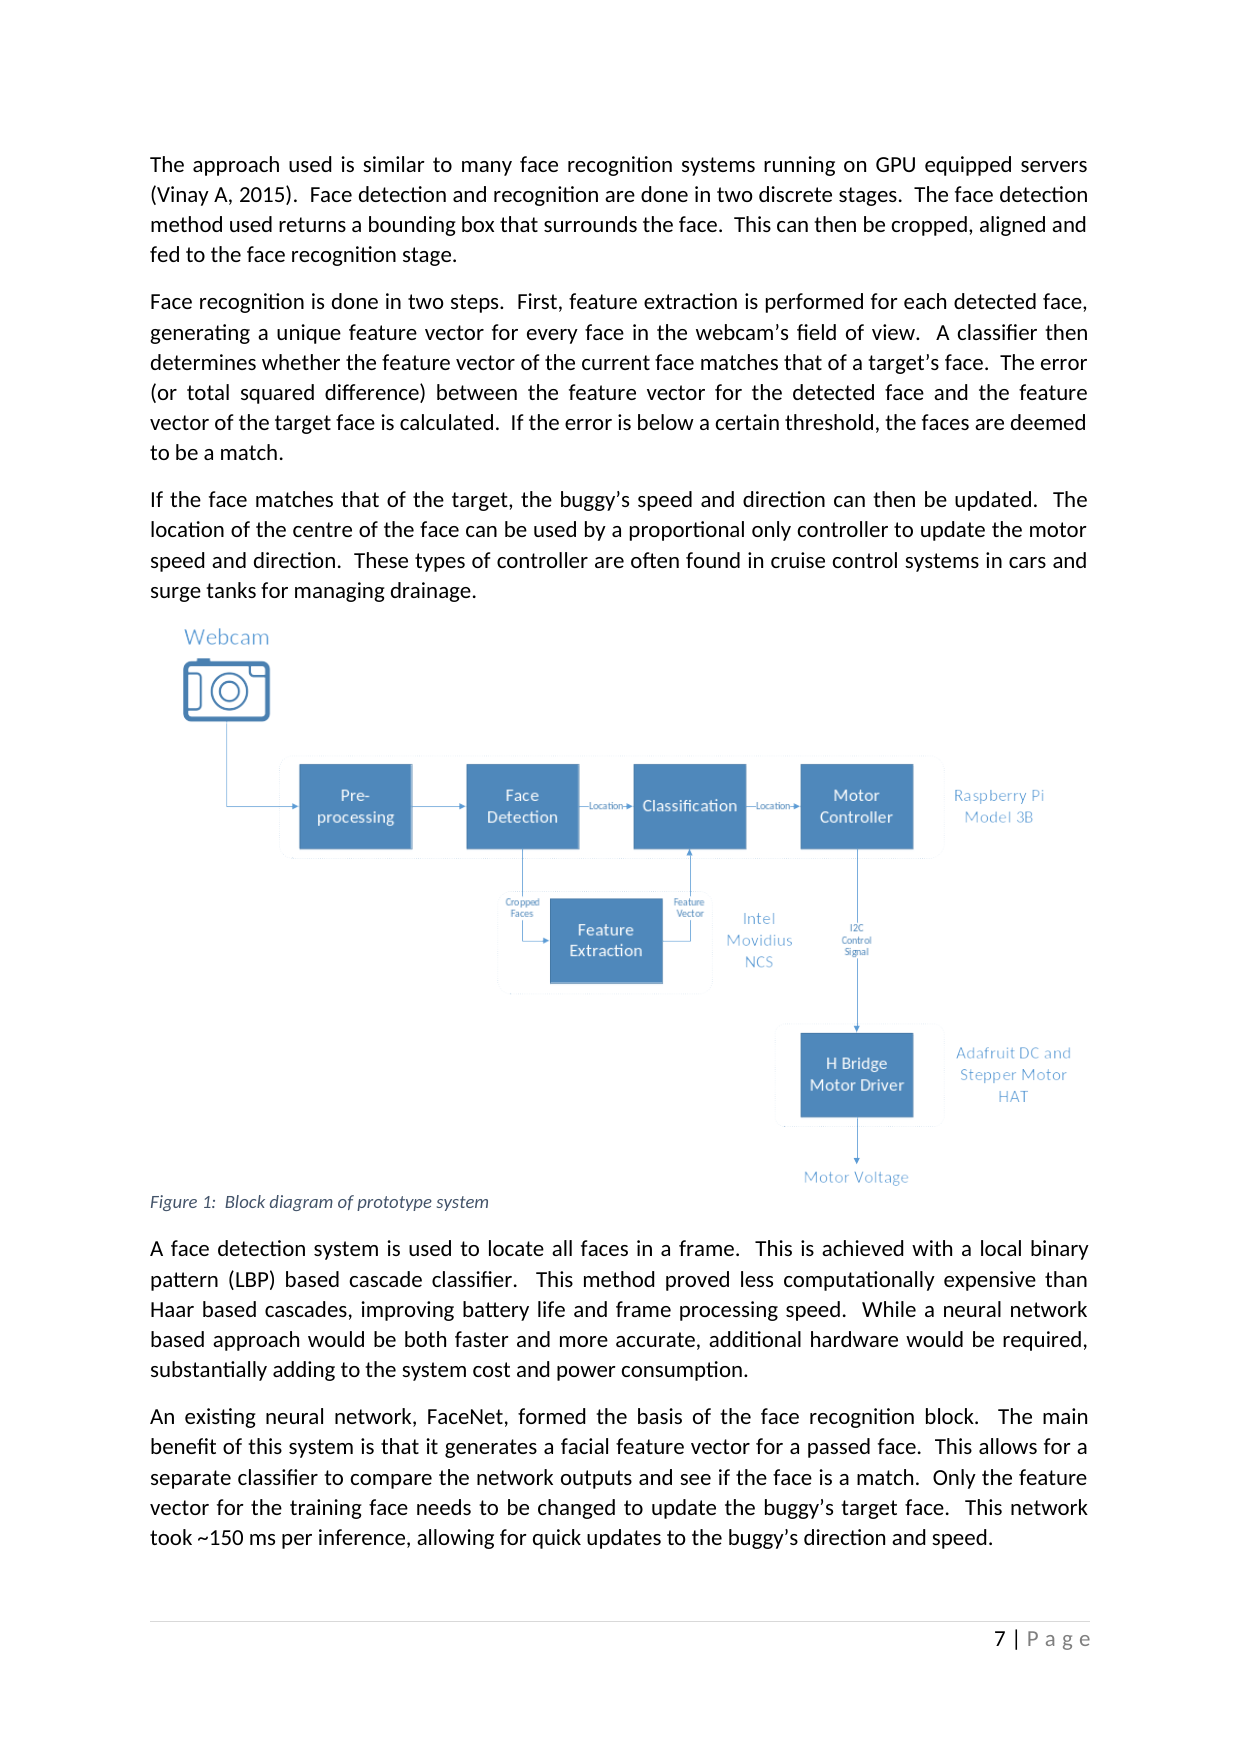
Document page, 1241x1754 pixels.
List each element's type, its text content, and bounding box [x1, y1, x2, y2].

text An existing neural network, FaceNet, formed the basis of the face recognition block. The main benefit of this system is that it generates a facial feature vector for a passed face. This allows for a separate classifier to compare the network outputs and see if the face is a match. Only the feature vector for the training face needs to be changed to update the buggy’s target face. This network took ~150 ms per inference, allowing for quick updates to the buggy’s direction and speed. [150, 1402, 1090, 1551]
text Face recognition is done in two steps. First, feature extraction is performed for each detected face, generating a unique feature vector for every face in the webcam’s field of view. A classifier then determines whether the feature vector of the current face matches that of a target’s face. The error (or total squared difference) between the feature vector for the detected face and the feature vector of the target face is calculated. If the error is below a certain threshold, the faces are deemed to be a match. [150, 287, 1090, 467]
text Figure 1: Block diagram of prototype system [150, 1191, 1090, 1214]
text The approach used is similar to many face recognition systems running on GPU equipped servers. Face detection and recognition are done in two discrete stages. The face detection method used returns a bounding box that surrounds the face. This can then be cropped, aligned and fed to the face recognition stage. [150, 150, 1090, 269]
text If the face matches that of the target, the buggy’s speed and direction can then be updated. The location of the centre of the face can be used by a proportional only controller to update the motor speed and direction. These types of controller are often found in cruise control systems in cars and surge tanks for managing drainage. [150, 485, 1090, 604]
text A face detection system is used to locate all faces in a frame. This is achieved with a local binary pattern (LBP) based cascade classifier. This method proved less computationally expensive than Haar based cascades, improving battery life and frame processing speed. While a neural network based approach would be both faster and more accurate, additional hardware would be required, substantially adding to the system cost and power consumption. [150, 1234, 1090, 1383]
